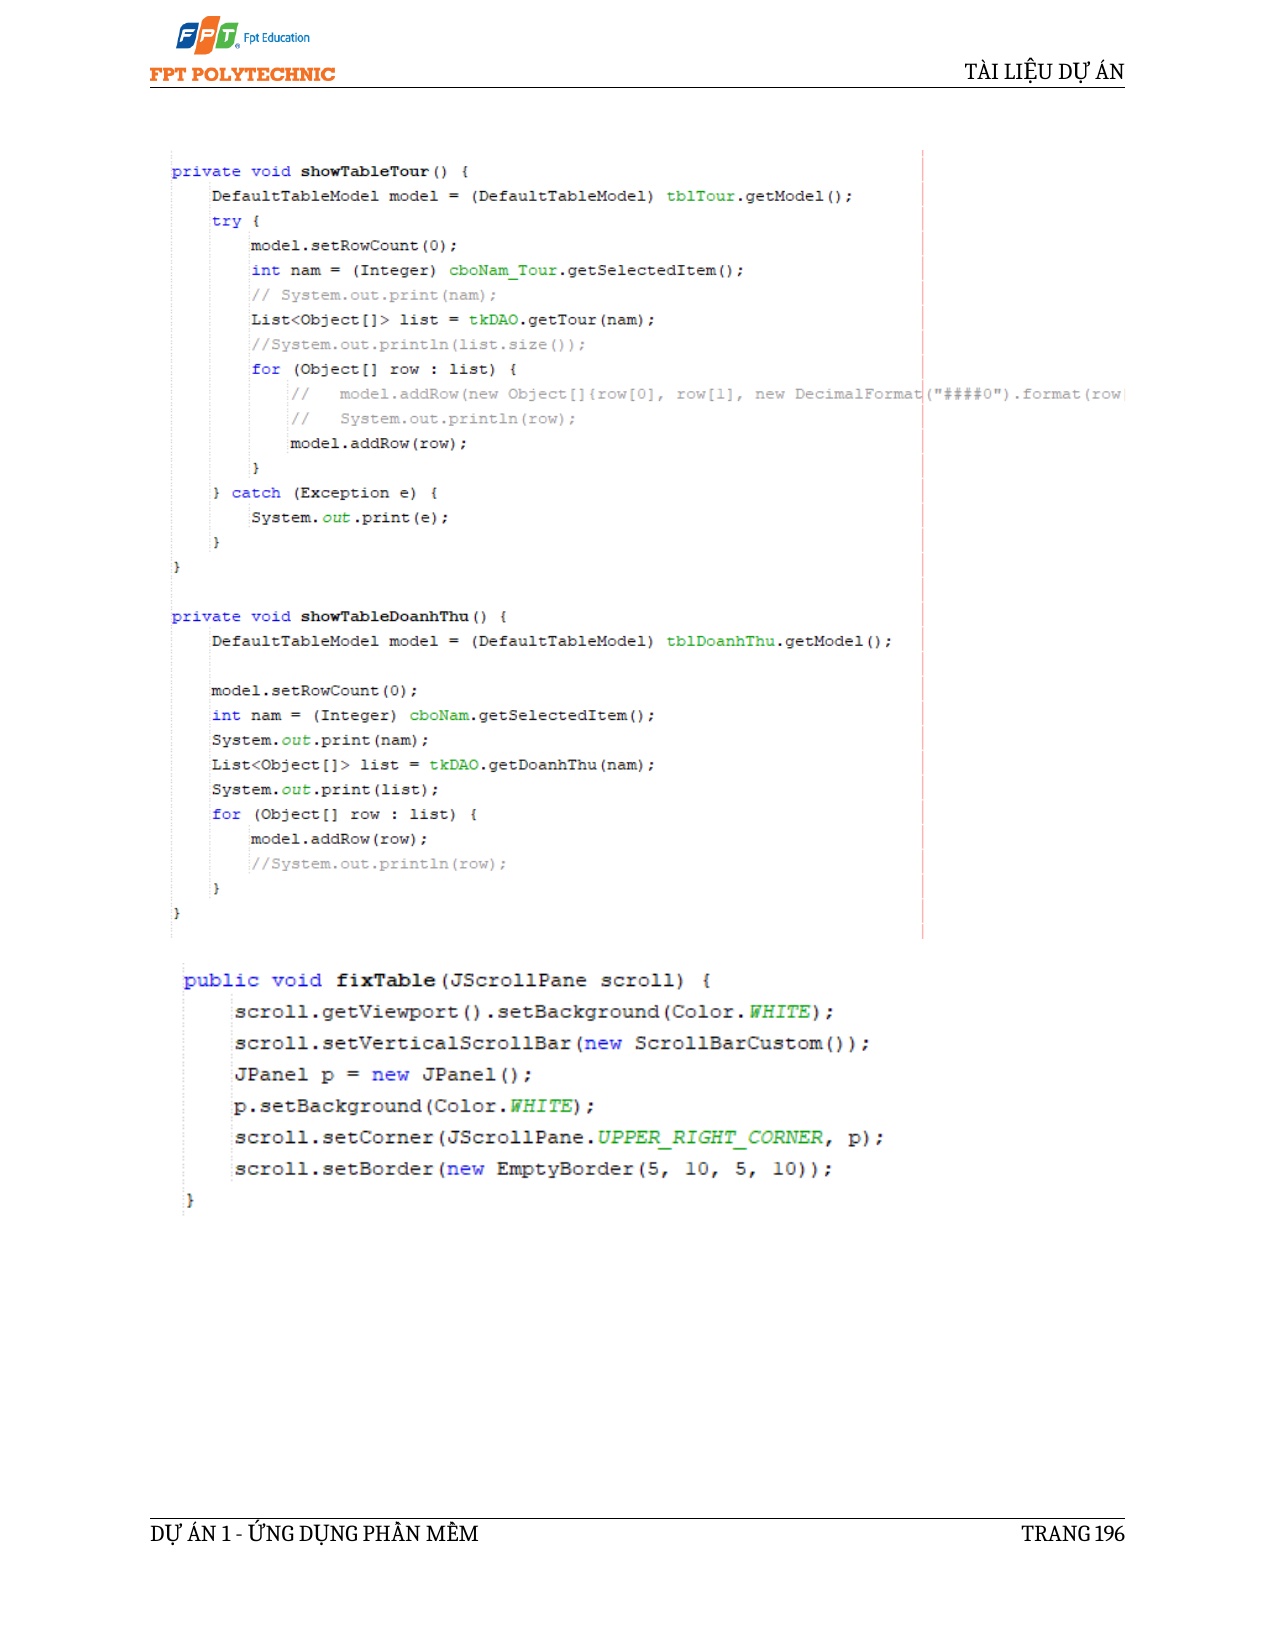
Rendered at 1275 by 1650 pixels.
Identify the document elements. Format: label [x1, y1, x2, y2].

picture [150, 16, 337, 81]
picture [150, 150, 1125, 939]
picture [150, 963, 1010, 1219]
